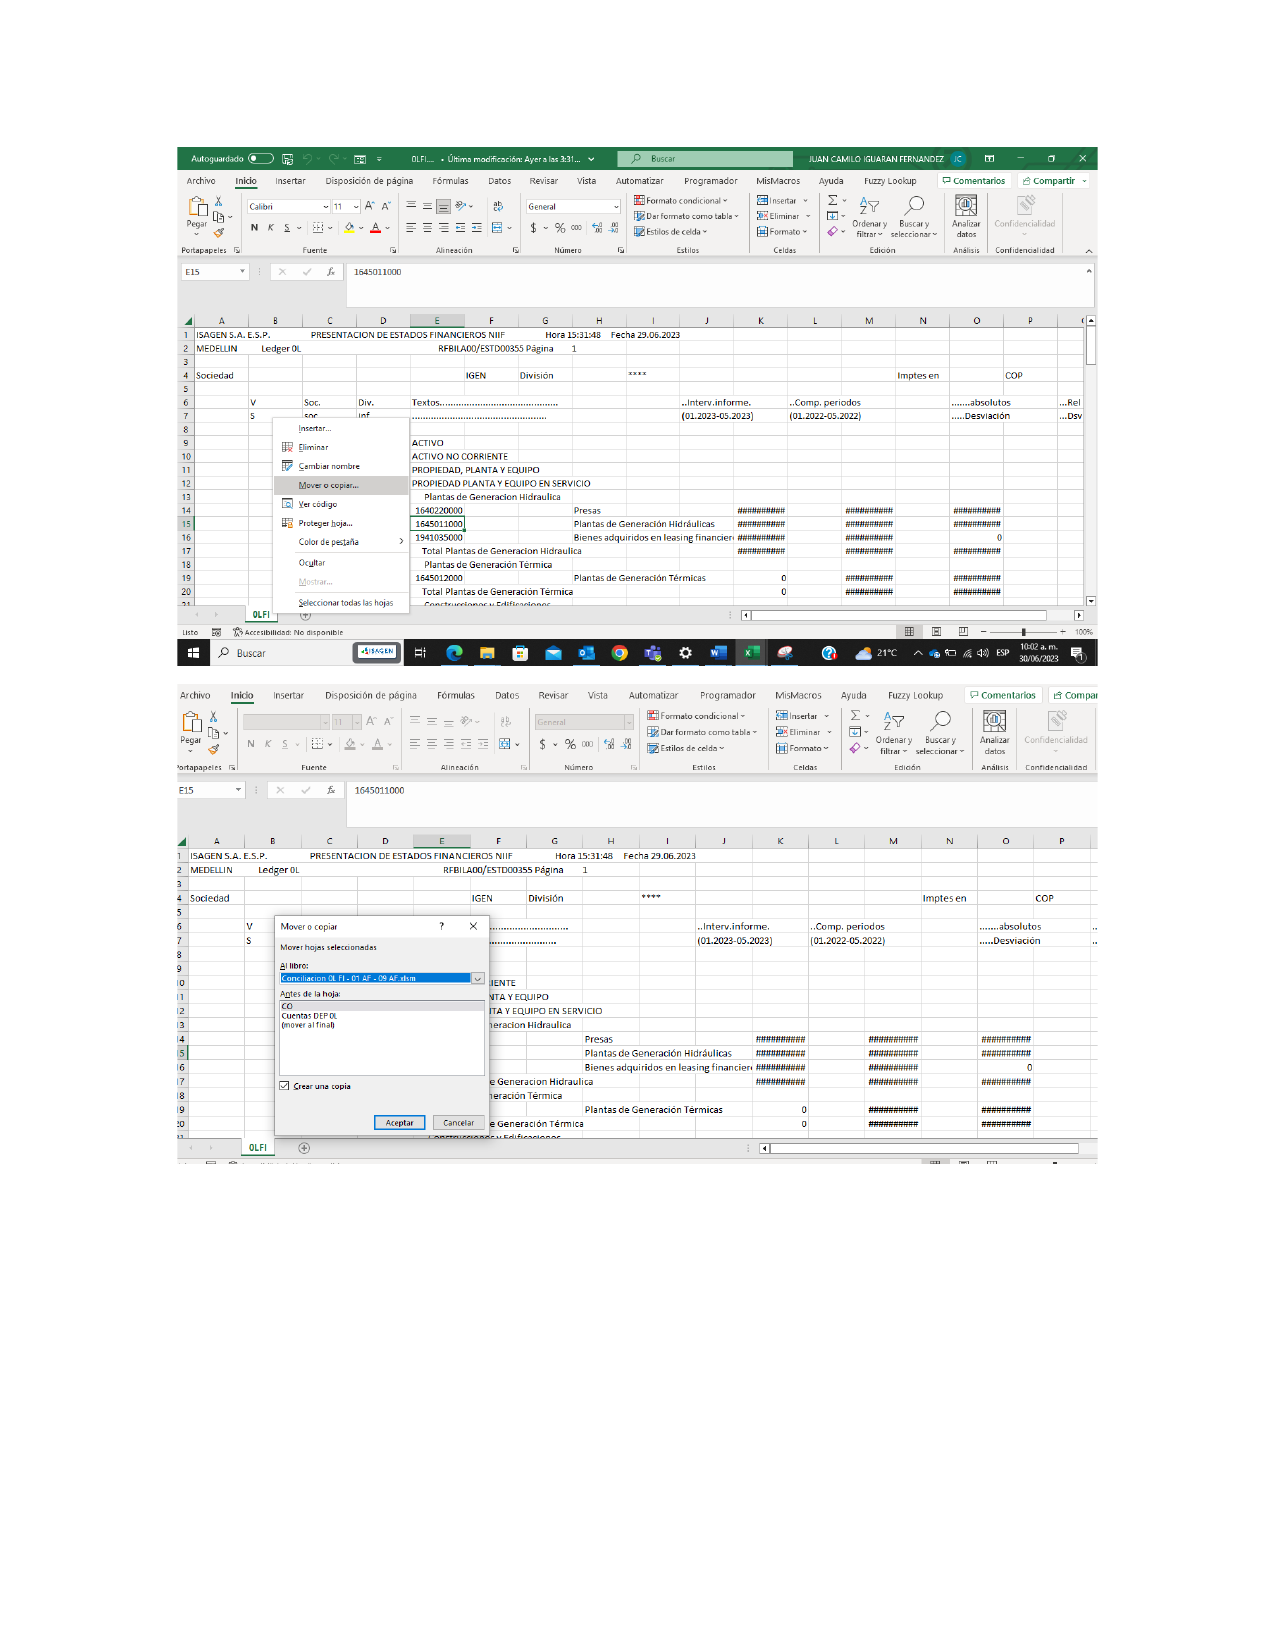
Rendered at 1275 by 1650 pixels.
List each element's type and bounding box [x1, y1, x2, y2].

picture [177, 684, 1098, 1164]
picture [177, 147, 1098, 666]
